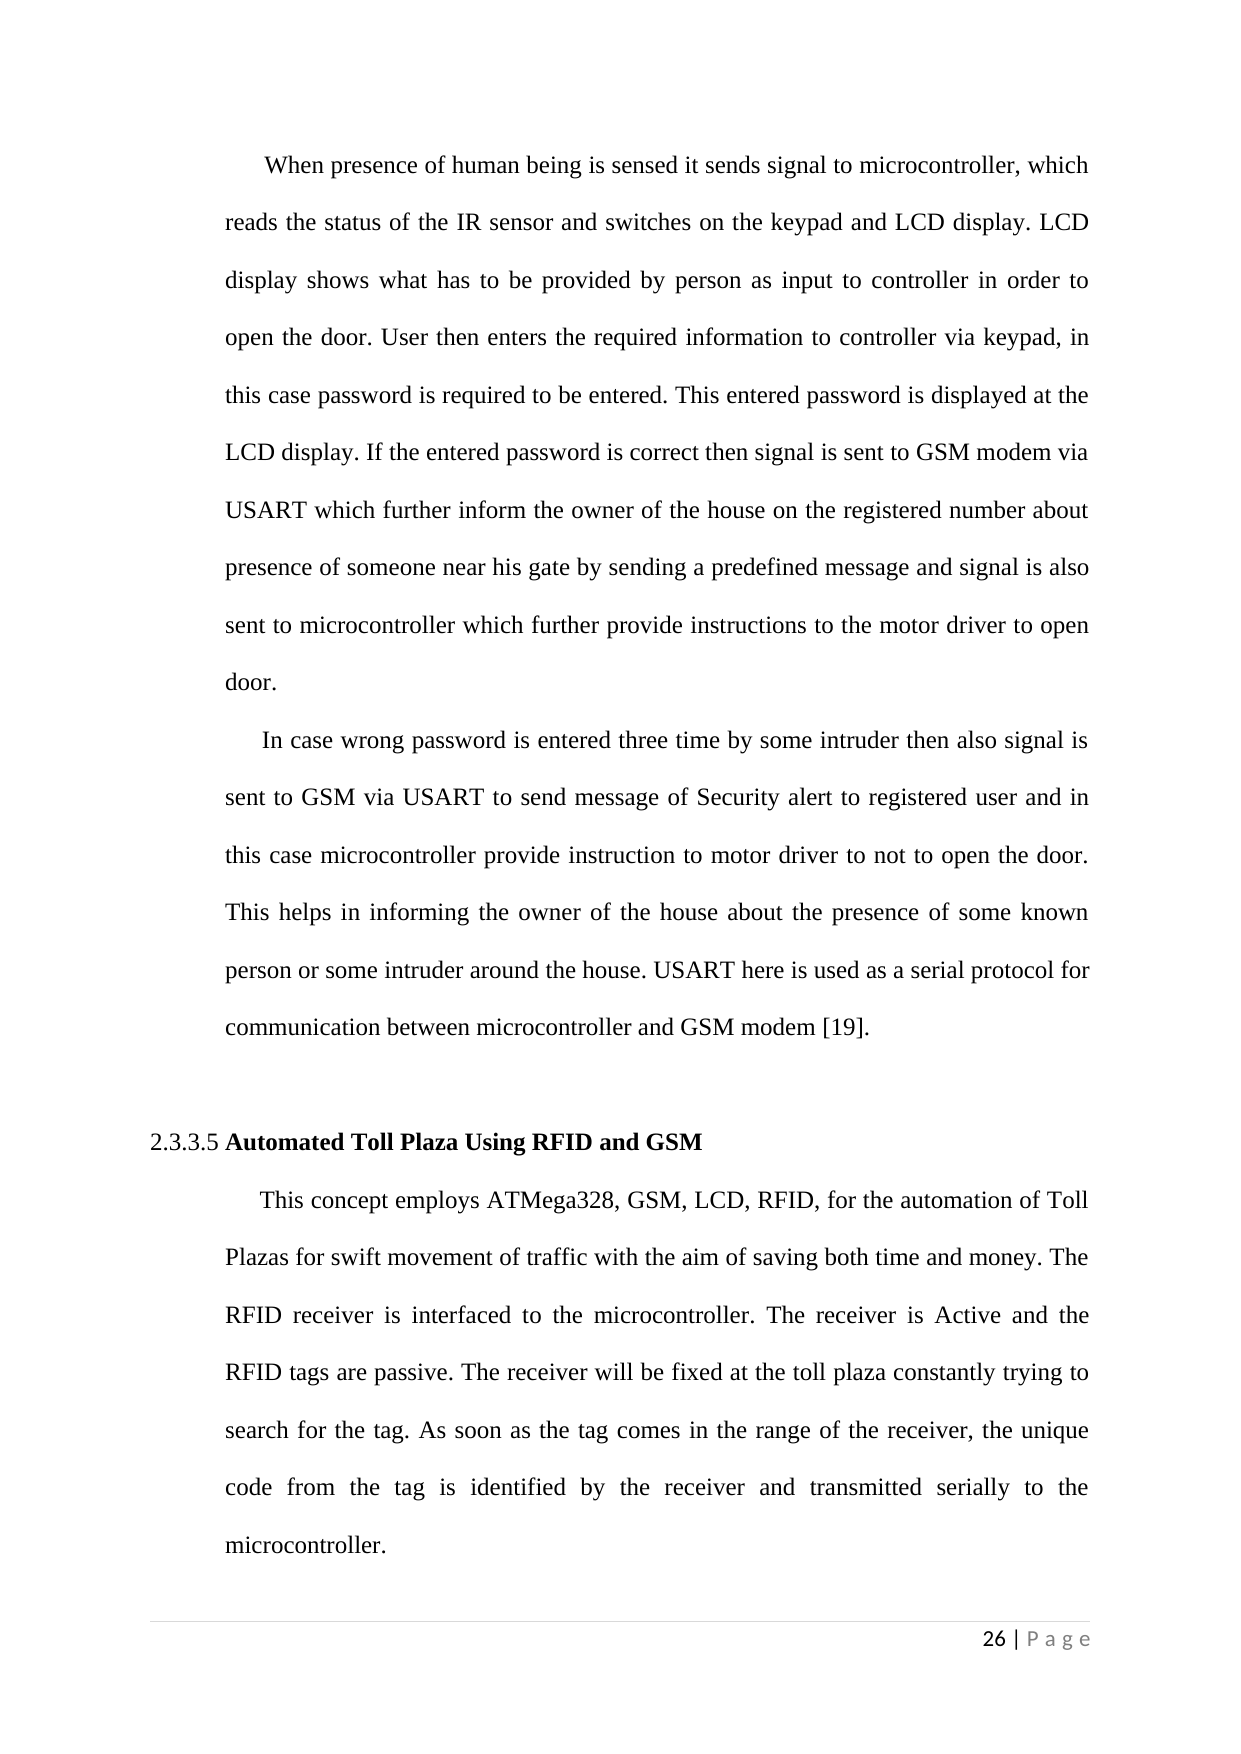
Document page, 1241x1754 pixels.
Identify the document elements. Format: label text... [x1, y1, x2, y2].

list In case wrong password is entered three time by some intruder then also signal is sent to GSM via USART to send message of Security alert to registered user and in this case microcontroller provide instruction to motor driver to not to open the door. This helps in informing the owner of the house about the presence of some known person or some intruder around the house. USART here is used as a serial protocol for communication between microcontroller and GSM modem. [225, 725, 1090, 1041]
list This concept employs ATMega328, GSM, LCD, RFID, for the automation of Toll Plazas for swift movement of traffic with the aim of saving both time and money. The RFID receiver is interfaced to the microcontroller. The receiver is Active and the RFID tags are passive. The receiver will be fixed at the toll plaza constantly trying to search for the tag. As soon as the tag comes in the range of the receiver, the unique code from the tag is identified by the receiver and transmitted serially to the microcontroller. [225, 1185, 1090, 1559]
list Automated Toll Plaza Using RFID and GSM [150, 1127, 1090, 1156]
list When presence of human being is sensed it sends signal to microcontroller, which reads the status of the IR sensor and switches on the keypad and LCD display. LCD display shows what has to be provided by person as input to controller in order to open the door. User then enters the required information to controller via keypad, in this case password is required to be entered. This entered password is displayed at the LCD display. If the entered password is correct then signal is sent to GSM modem via USART which further inform the owner of the house on the registered number about presence of someone near his gate by sending a predefined message and signal is also sent to microcontroller which further provide instructions to the motor driver to open door. [225, 150, 1090, 696]
